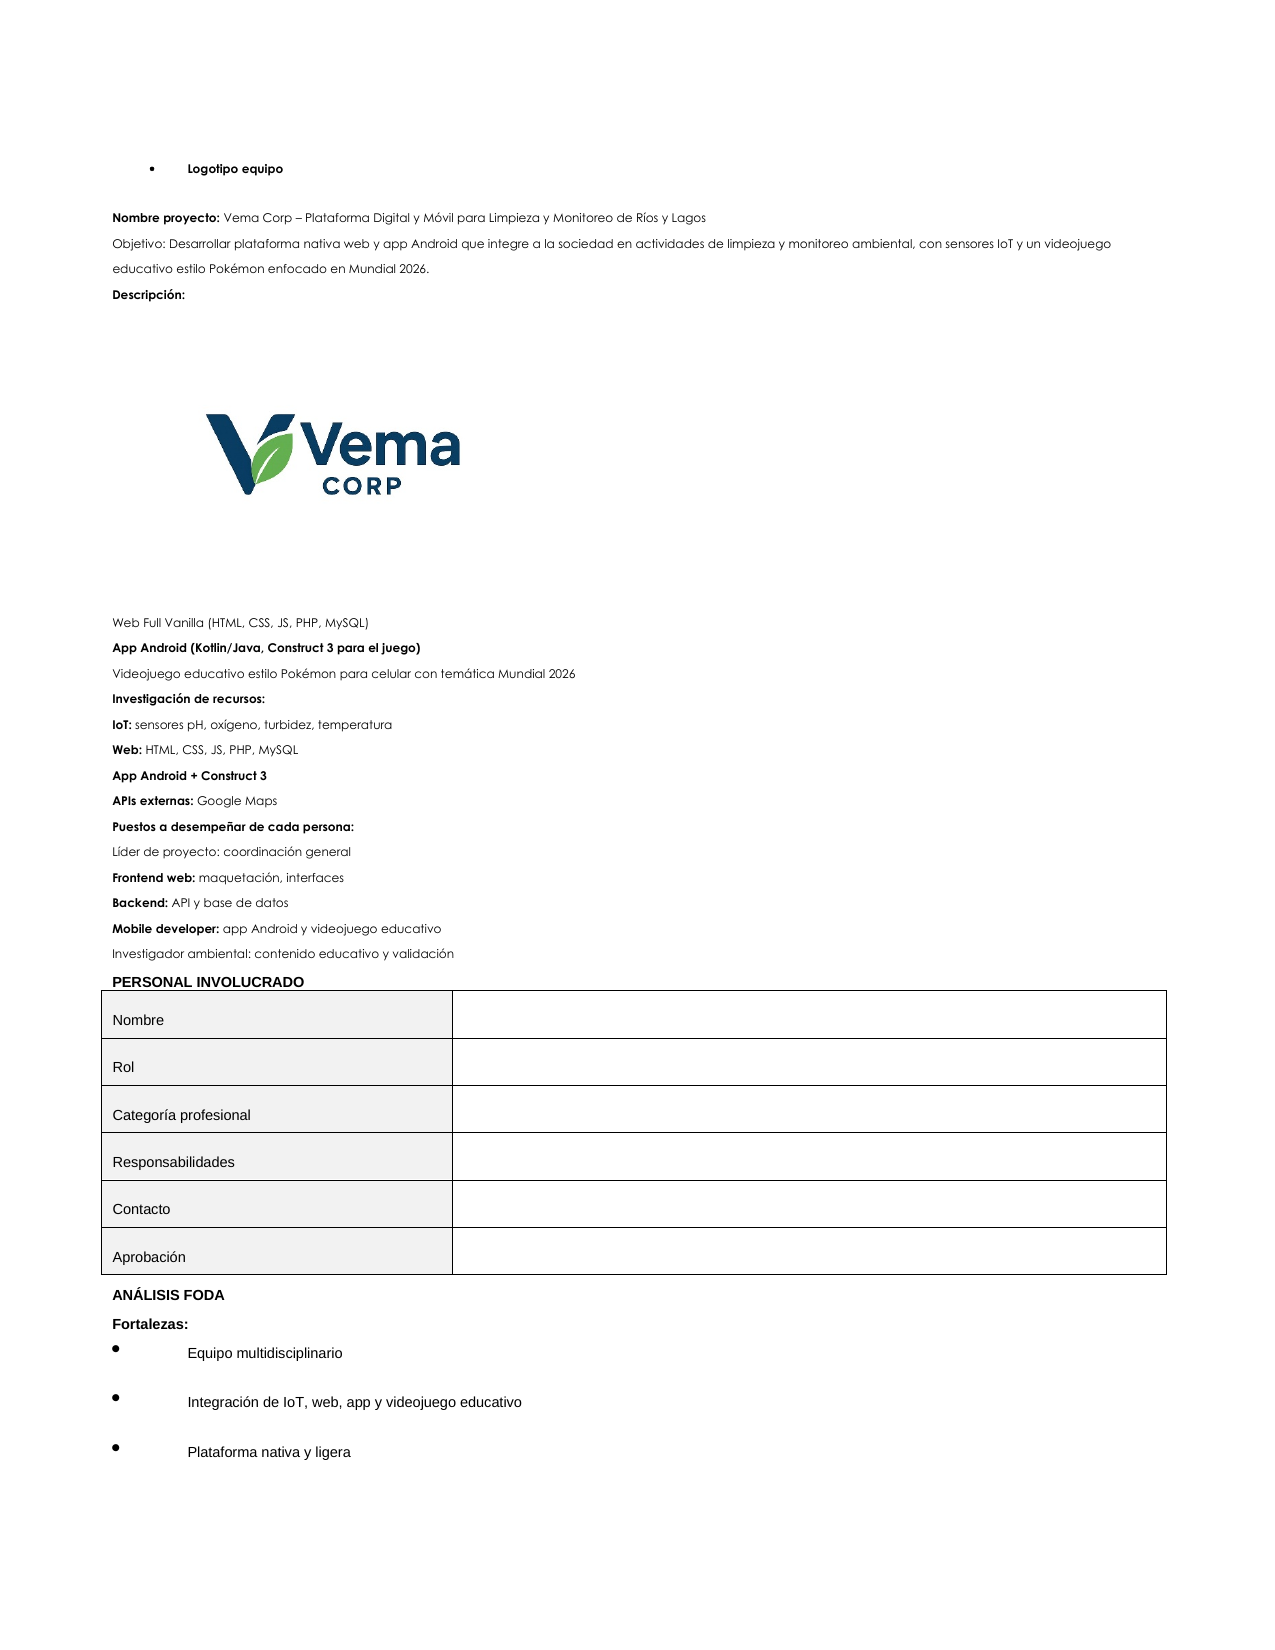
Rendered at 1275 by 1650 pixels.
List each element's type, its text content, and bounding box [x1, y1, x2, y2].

list Logotipo equipo [150, 150, 1163, 176]
text App Android + Construct 3 [112, 757, 1163, 783]
picture [187, 306, 485, 605]
table_cell Aprobación [102, 1228, 452, 1274]
table_cell [453, 1181, 1166, 1227]
text IoT: sensores pH, oxígeno, turbidez, temperatura [112, 706, 1163, 732]
table_cell Contacto [102, 1181, 452, 1227]
table_cell [453, 1133, 1166, 1179]
text Objetivo: Desarrollar plataforma nativa web y app Android que integre a la sociedad en actividades de limpieza y monitoreo ambiental, con sensores IoT y un videojuego educativo estilo Pokémon enfocado en Mundial 2026. [112, 225, 1163, 276]
text Backend: API y base de datos [112, 885, 1163, 910]
table_cell [453, 1228, 1166, 1274]
text Investigación de recursos: [112, 681, 1163, 706]
text Web: HTML, CSS, JS, PHP, MySQL [112, 732, 1163, 757]
text Líder de proyecto: coordinación general [112, 834, 1163, 859]
list Equipo multidisciplinario [112, 1333, 1163, 1361]
table_cell Responsabilidades [102, 1133, 452, 1179]
table_header [453, 991, 1166, 1038]
text Descripción: [112, 276, 1163, 302]
text ANÁLISIS FODA [112, 1275, 1163, 1304]
text Videojuego educativo estilo Pokémon para celular con temática Mundial 2026 [112, 655, 1163, 681]
text Puestos a desempeñar de cada persona: [112, 808, 1163, 834]
table_cell [453, 1086, 1166, 1132]
table_cell [453, 1039, 1166, 1085]
text App Android (Kotlin/Java, Construct 3 para el juego) [112, 630, 1163, 655]
text Mobile developer: app Android y videojuego educativo [112, 910, 1163, 936]
table_header Nombre [102, 991, 452, 1038]
text Frontend web: maquetación, interfaces [112, 859, 1163, 885]
text APIs externas: Google Maps [112, 783, 1163, 808]
text Investigador ambiental: contenido educativo y validación [112, 936, 1163, 961]
table_cell Categoría profesional [102, 1086, 452, 1132]
text Nombre proyecto: Vema Corp – Plataforma Digital y Móvil para Limpieza y Monitoreo de Ríos y Lagos [112, 200, 1163, 225]
table_cell Rol [102, 1039, 452, 1085]
list Plataforma nativa y ligera [112, 1432, 1163, 1461]
list Integración de IoT, web, app y videojuego educativo [112, 1382, 1163, 1411]
text PERSONAL INVOLUCRADO [112, 962, 1163, 990]
text Fortalezas: [112, 1304, 1163, 1333]
